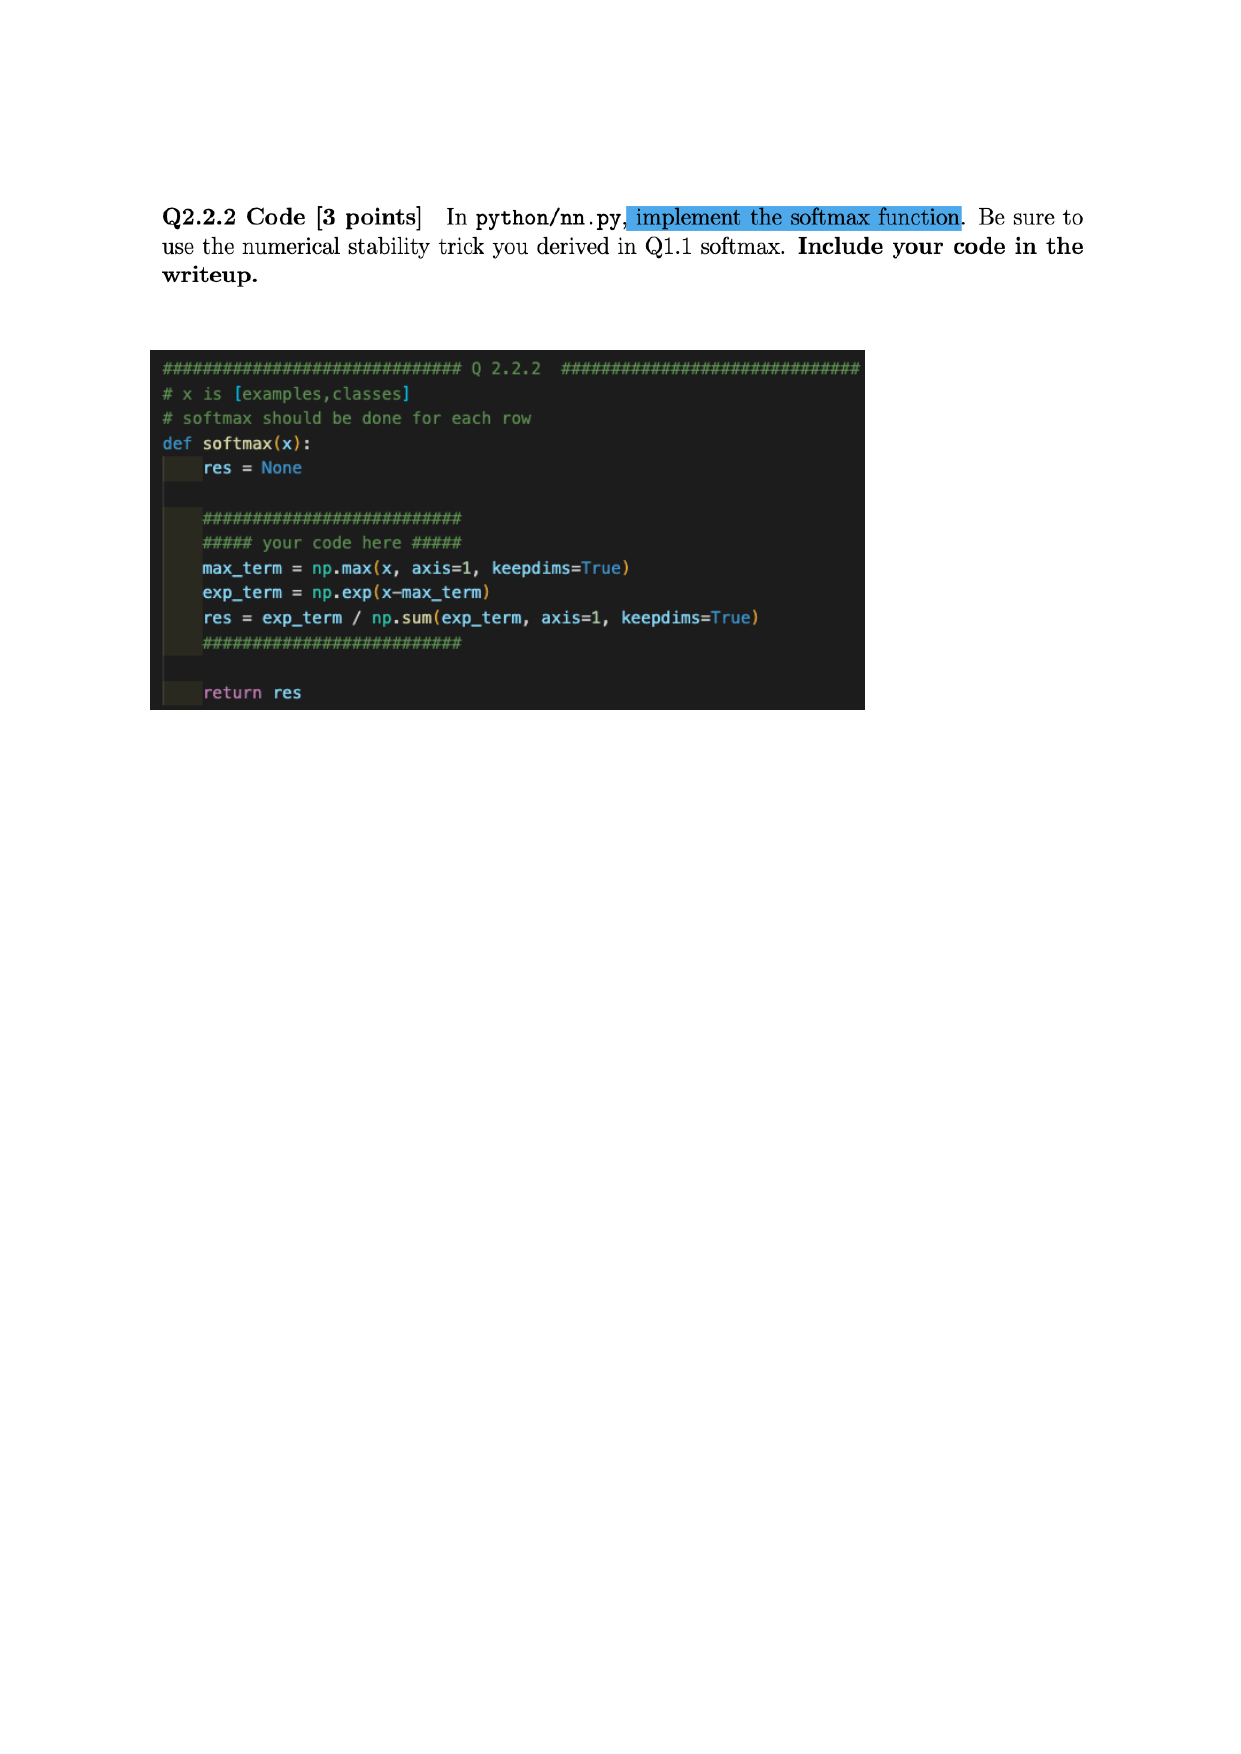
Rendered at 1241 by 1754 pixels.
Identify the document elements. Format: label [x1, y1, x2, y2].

picture [150, 350, 865, 710]
picture [150, 199, 1091, 293]
